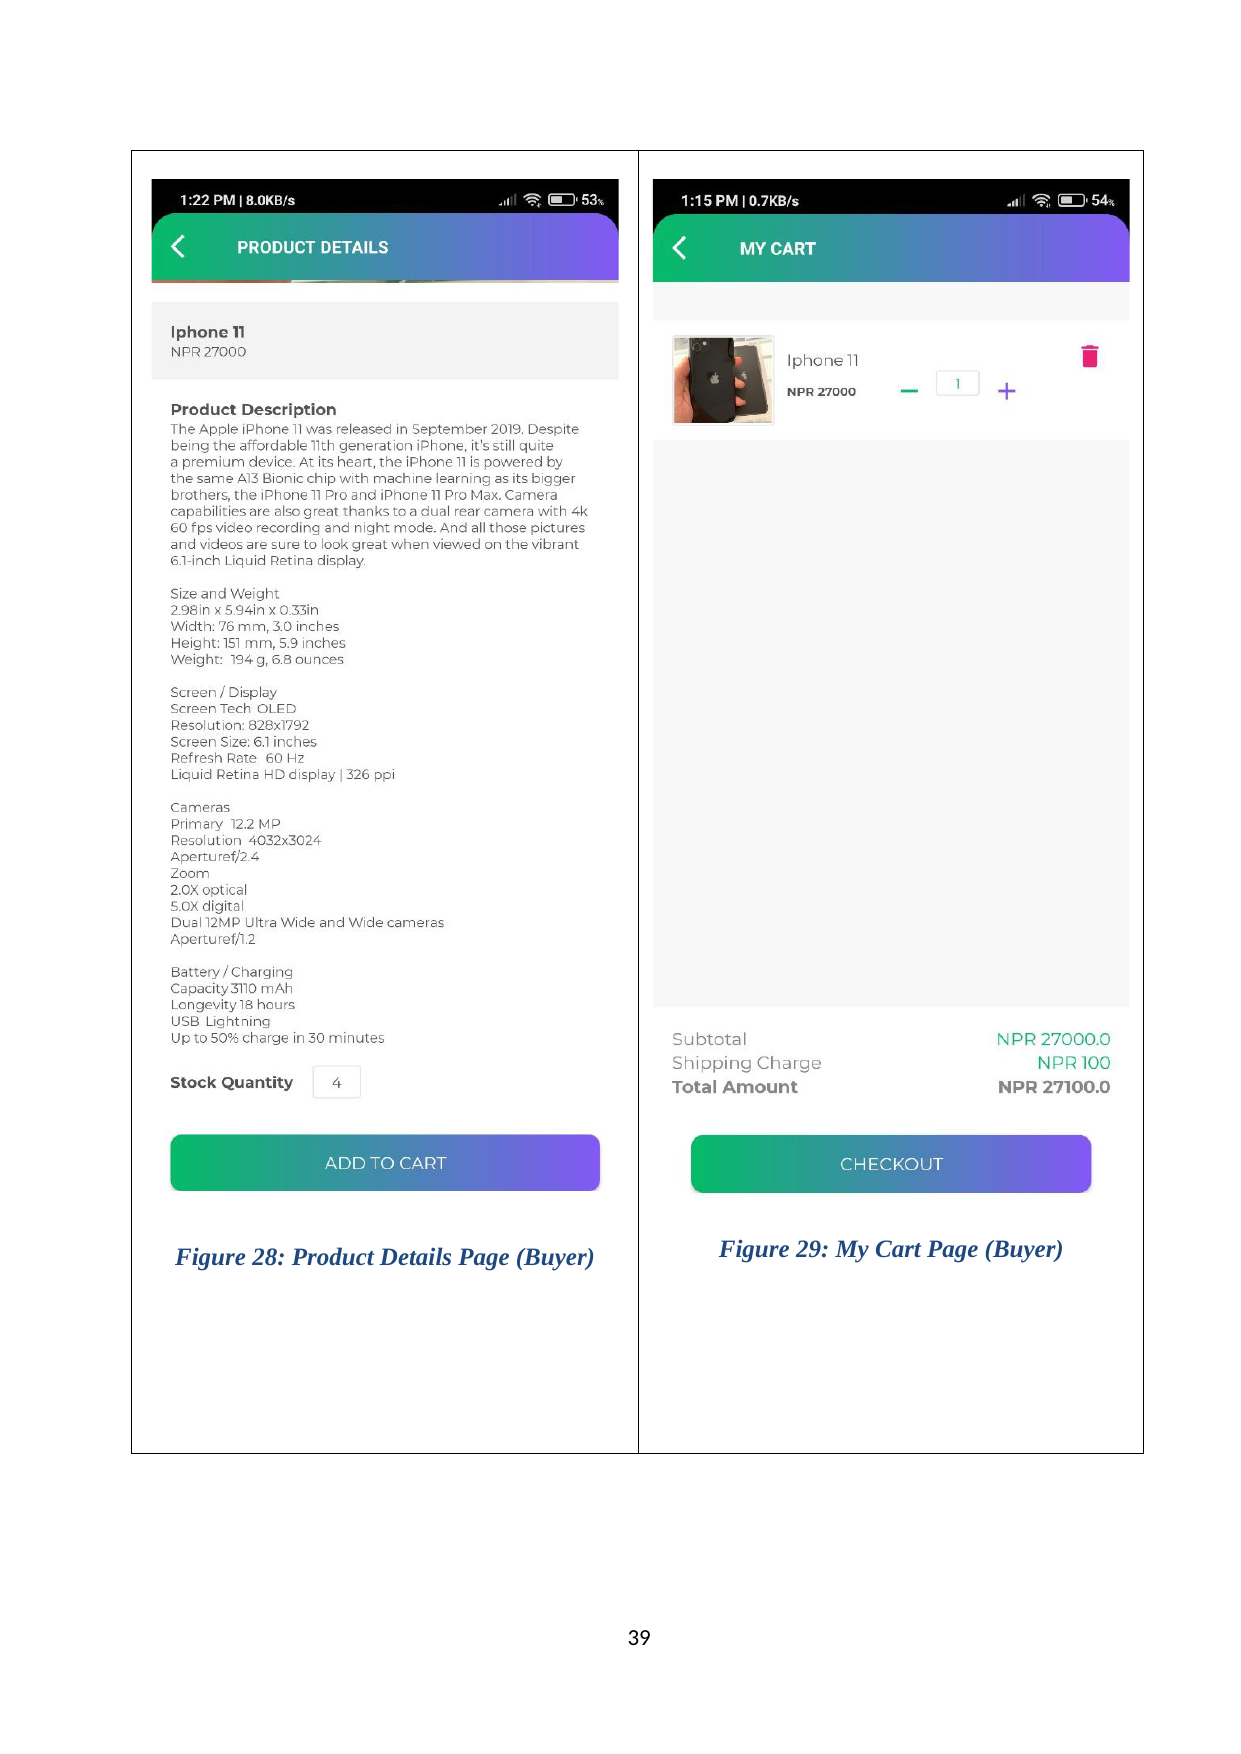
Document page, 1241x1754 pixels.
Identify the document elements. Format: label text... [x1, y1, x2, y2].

picture [652, 179, 1130, 1212]
table_header Figure 28: Product Details Page (Buyer) [132, 151, 638, 1453]
table_header Figure 29: My Cart Page (Buyer) [639, 151, 1143, 1453]
picture [151, 179, 619, 1191]
